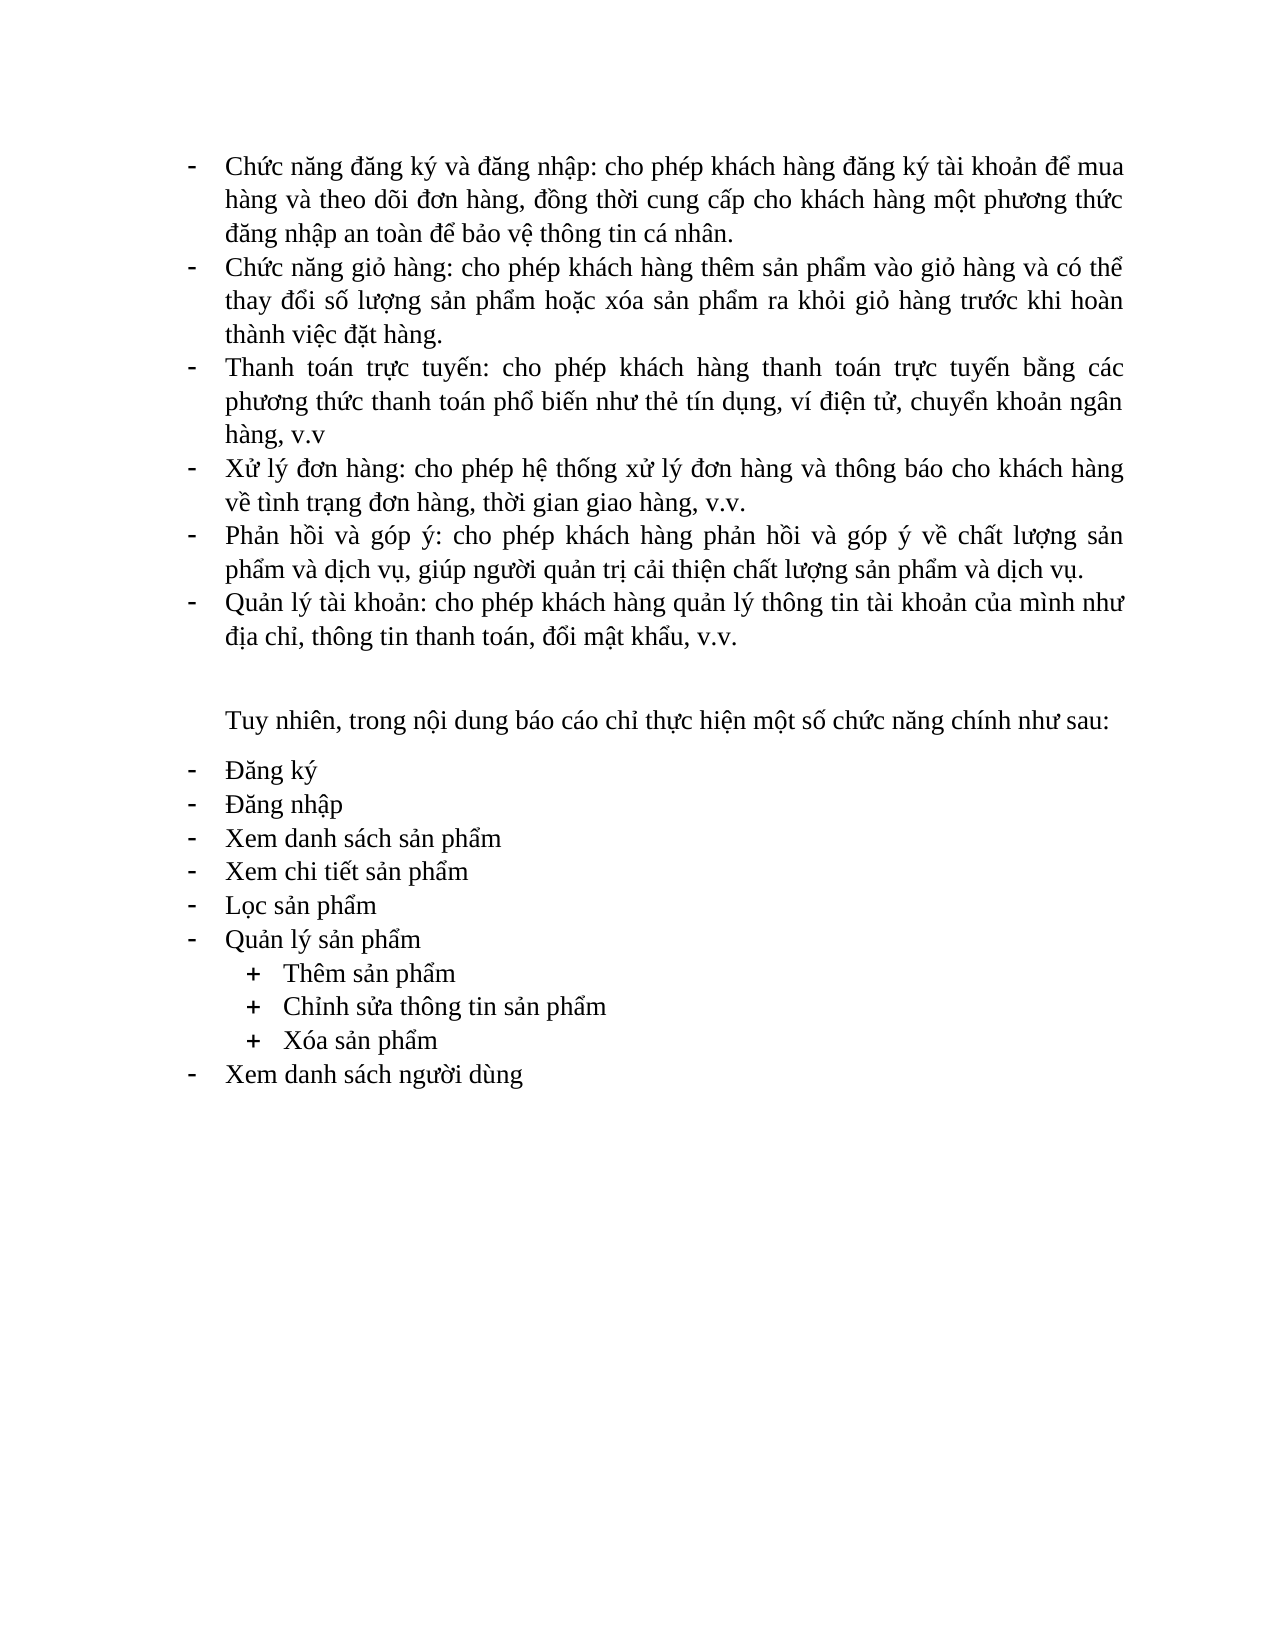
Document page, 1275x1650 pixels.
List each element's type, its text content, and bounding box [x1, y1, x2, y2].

list Lọc sản phẩm [187, 889, 1125, 920]
list Chỉnh sửa thông tin sản phẩm [245, 990, 1125, 1022]
list Thanh toán trực tuyến: cho phép khách hàng thanh toán trực tuyến bằng các phương thức thanh toán phổ biến như thẻ tín dụng, ví điện tử, chuyển khoản ngân hàng, v.v [187, 351, 1125, 450]
list Quản lý sản phẩm [187, 923, 1125, 954]
list Thêm sản phẩm [245, 957, 1125, 988]
list Đăng ký [187, 754, 1125, 785]
list Xem danh sách sản phẩm [187, 822, 1125, 853]
list Xem danh sách người dùng [187, 1058, 1125, 1089]
list Xóa sản phẩm [245, 1024, 1125, 1055]
text Tuy nhiên, trong nội dung báo cáo chỉ thực hiện một số chức năng chính như sau: [150, 704, 1125, 735]
list Chức năng giỏ hàng: cho phép khách hàng thêm sản phẩm vào giỏ hàng và có thể thay đổi số lượng sản phẩm hoặc xóa sản phẩm ra khỏi giỏ hàng trước khi hoàn thành việc đặt hàng. [187, 251, 1125, 349]
list Xem chi tiết sản phẩm [187, 855, 1125, 887]
list Xử lý đơn hàng: cho phép hệ thống xử lý đơn hàng và thông báo cho khách hàng về tình trạng đơn hàng, thời gian giao hàng, v.v. [187, 452, 1125, 517]
list Phản hồi và góp ý: cho phép khách hàng phản hồi và góp ý về chất lượng sản phẩm và dịch vụ, giúp người quản trị cải thiện chất lượng sản phẩm và dịch vụ. [187, 519, 1125, 584]
list Quản lý tài khoản: cho phép khách hàng quản lý thông tin tài khoản của mình như địa chỉ, thông tin thanh toán, đổi mật khẩu, v.v. [187, 587, 1125, 651]
list Đăng nhập [187, 788, 1125, 819]
list Chức năng đăng ký và đăng nhập: cho phép khách hàng đăng ký tài khoản để mua hàng và theo dõi đơn hàng, đồng thời cung cấp cho khách hàng một phương thức đăng nhập an toàn để bảo vệ thông tin cá nhân. [187, 150, 1125, 248]
